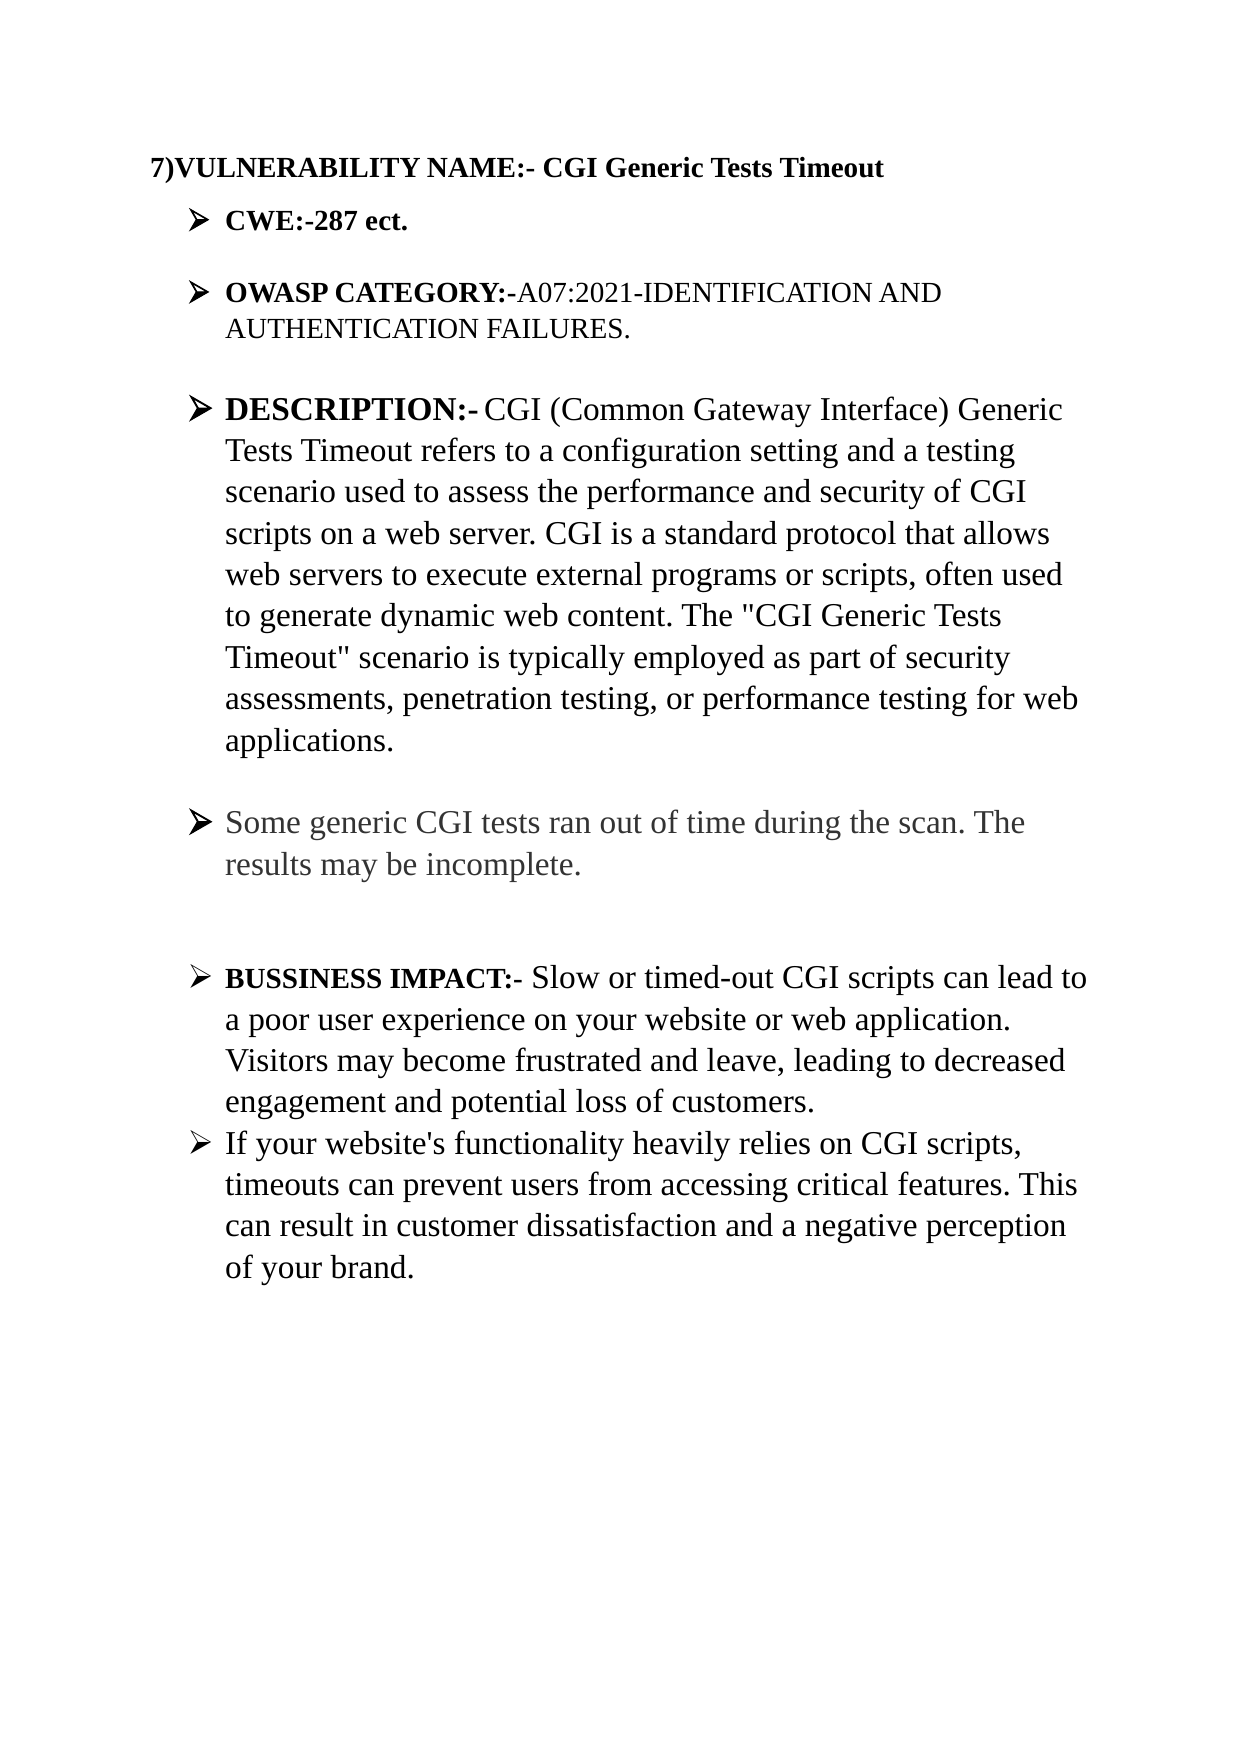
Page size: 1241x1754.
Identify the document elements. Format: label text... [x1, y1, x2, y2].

list CWE:-287 ect. [187, 203, 1090, 236]
text 7)VULNERABILITY NAME:- CGI Generic Tests Timeout [150, 150, 1090, 183]
list BUSSINESS IMPACT:- Slow or timed-out CGI scripts can lead to a poor user experience on your website or web application. Visitors may become frustrated and leave, leading to decreased engagement and potential loss of customers. [187, 957, 1090, 1120]
list OWASP CATEGORY:-A07:2021-IDENTIFICATION AND AUTHENTICATION FAILURES. [187, 275, 1090, 345]
list If your website's functionality heavily relies on CGI scripts, timeouts can prevent users from accessing critical features. This can result in customer dissatisfaction and a negative perception of your brand. [187, 1123, 1090, 1285]
list DESCRIPTION:- CGI (Common Gateway Interface) Generic Tests Timeout refers to a configuration setting and a testing scenario used to assess the performance and security of CGI scripts on a web server. CGI is a standard protocol that allows web servers to execute external programs or scripts, often used to generate dynamic web content. The "CGI Generic Tests Timeout" scenario is typically employed as part of security assessments, penetration testing, or performance testing for web applications. [187, 389, 1090, 758]
list Some generic CGI tests ran out of time during the scan. The results may be incomplete. [187, 802, 1090, 882]
